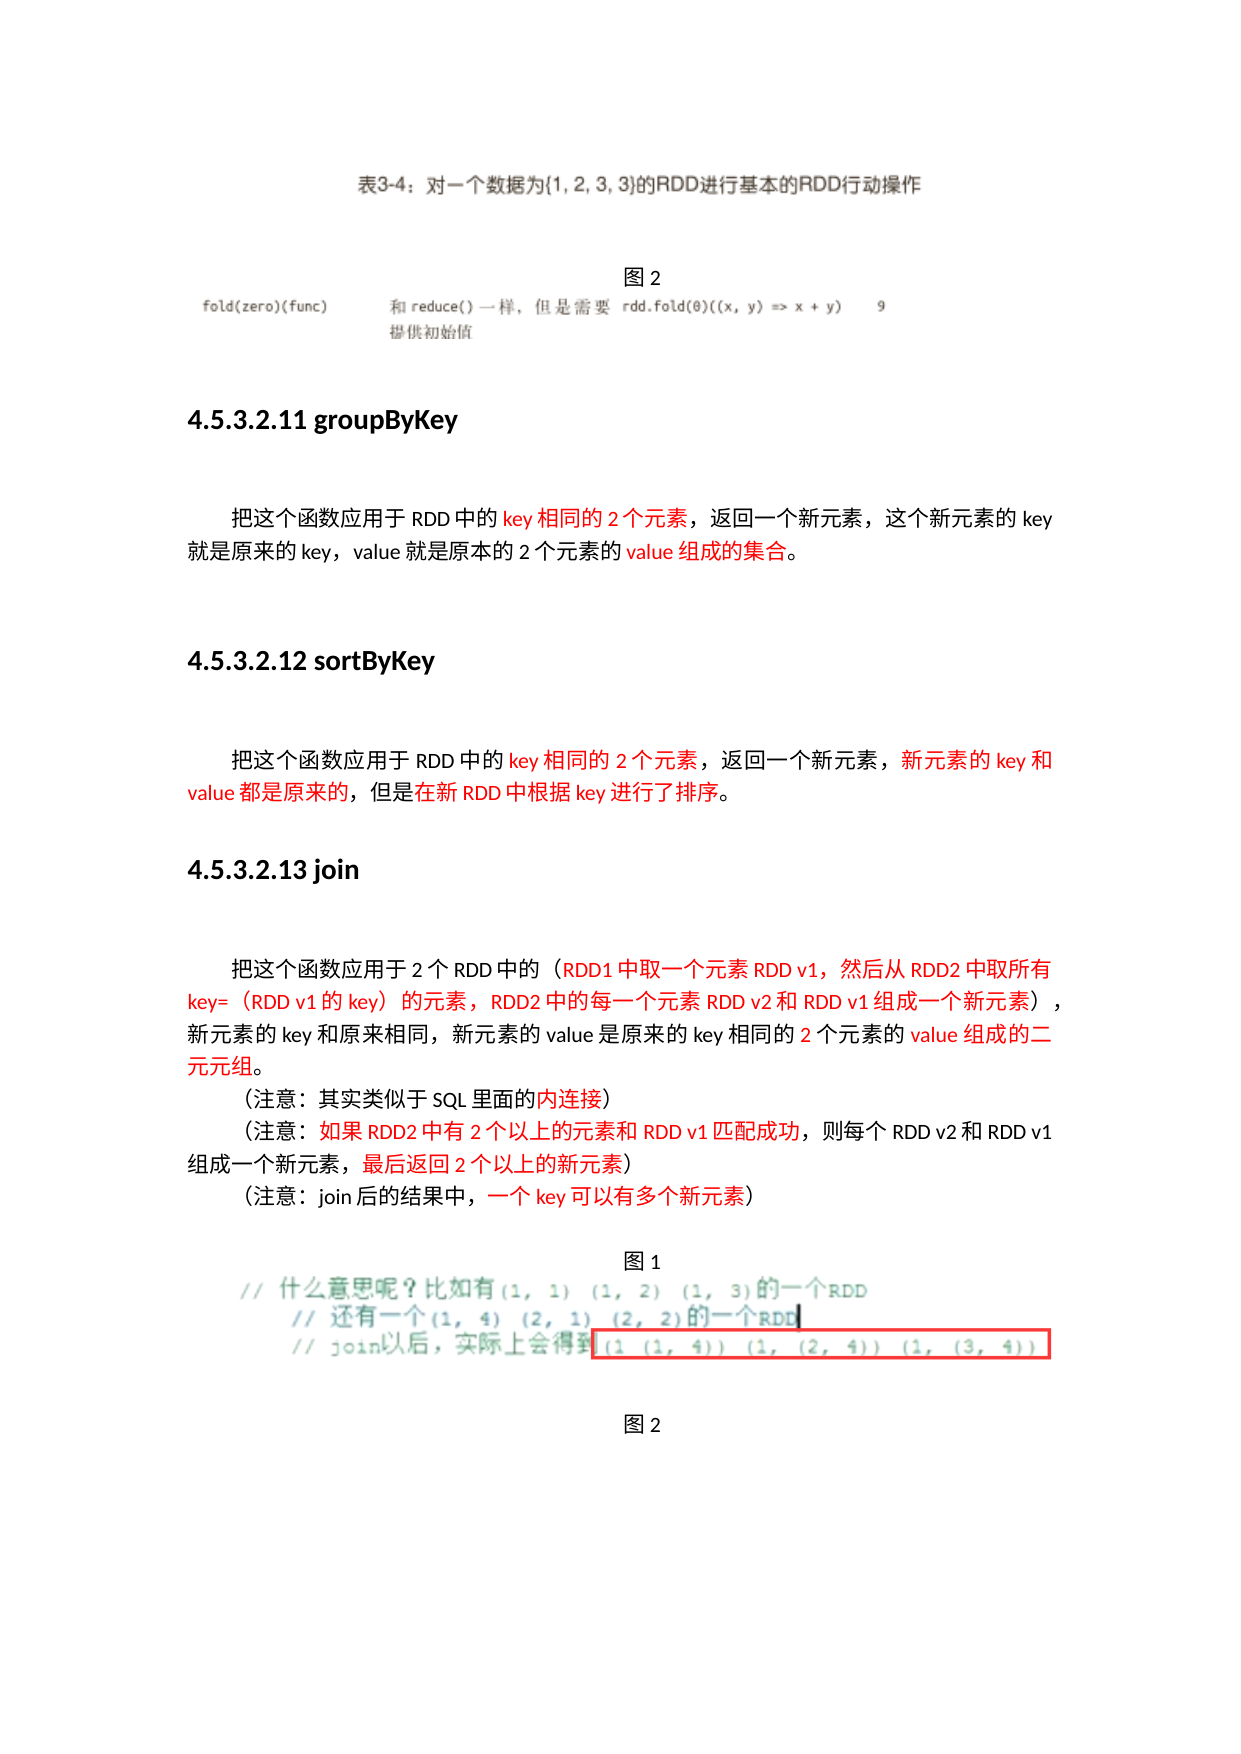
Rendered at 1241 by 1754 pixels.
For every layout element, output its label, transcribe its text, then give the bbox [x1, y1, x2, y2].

text 图2 [187, 1406, 1053, 1439]
picture [187, 292, 958, 339]
subtitle 4.5.3.2.12 sortByKey [187, 628, 1053, 693]
picture [340, 162, 944, 198]
text 把这个函数应用于RDD中的key相同的2个元素，返回一个新元素，新元素的key和value都是原来的，但是在新RDD中根据key进行了排序。 [187, 742, 1053, 807]
text （注意：其实类似于SQL里面的内连接） [187, 1081, 1053, 1114]
picture [231, 1276, 1096, 1363]
subtitle 4.5.3.2.13 join [187, 837, 1053, 902]
text 把这个函数应用于RDD中的key相同的2个元素，返回一个新元素，这个新元素的key就是原来的key，value就是原本的2个元素的value组成的集合。 [187, 501, 1053, 566]
text （注意：join后的结果中，一个key可以有多个新元素） [187, 1179, 1053, 1211]
text 把这个函数应用于2个RDD中的（RDD1中取一个元素RDD v1，然后从RDD2中取所有key=（RDD v1的key）的元素，RDD2中的每一个元素RDD v2和RDD v1组成一个新元素），新元素的key和原来相同，新元素的value是原来的key相同的2个元素的value组成的二元元组。 [187, 951, 1053, 1081]
text 图1 [187, 1244, 1053, 1276]
subtitle 4.5.3.2.11 groupByKey [187, 386, 1053, 451]
text （注意：如果RDD2中有2个以上的元素和RDD v1匹配成功，则每个RDD v2和RDD v1组成一个新元素，最后返回2个以上的新元素） [187, 1114, 1053, 1179]
text 图2 [187, 259, 1053, 292]
